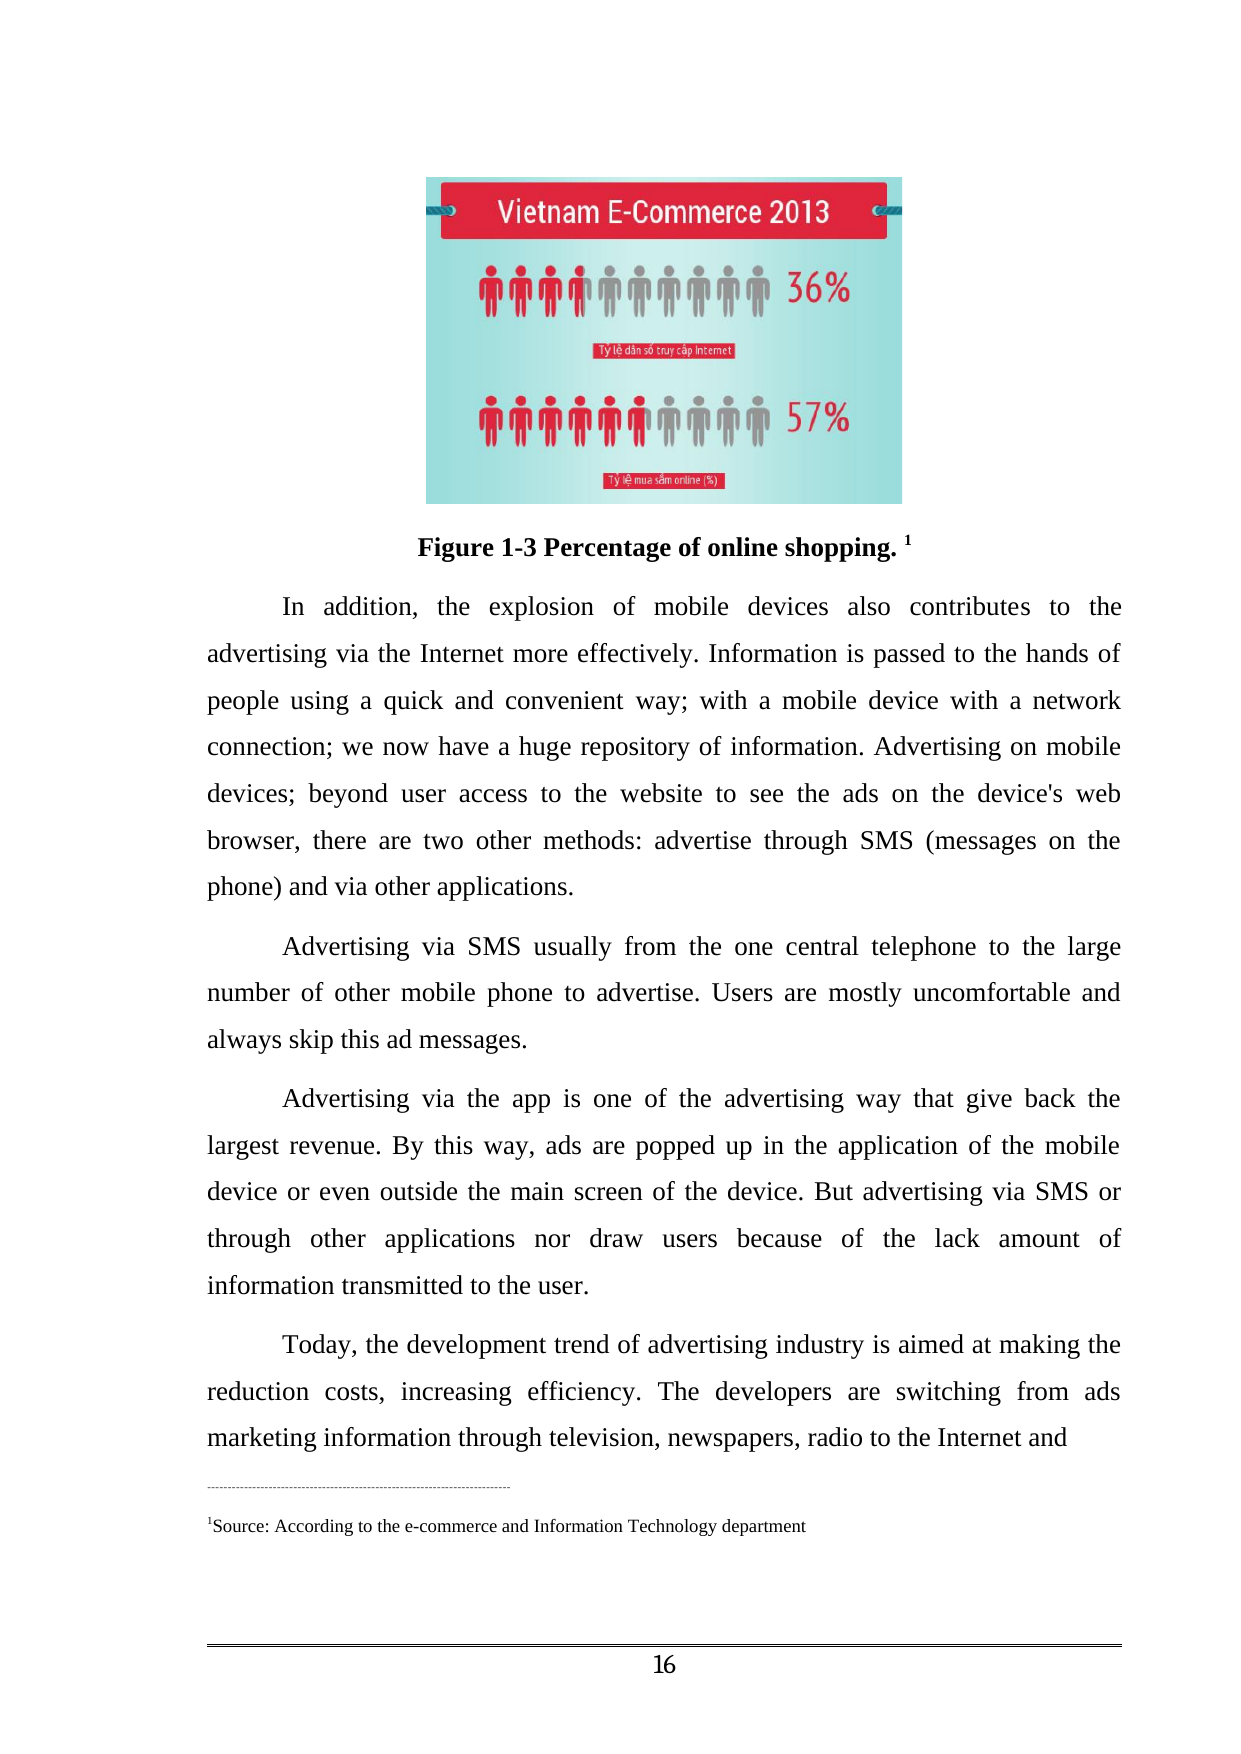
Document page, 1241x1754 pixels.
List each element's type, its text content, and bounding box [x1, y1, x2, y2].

text Today, the development trend of advertising industry is aimed at making the reduction costs, increasing efficiency. The developers are switching from ads marketing information through television, newspapers, radio to the Internet and [207, 1328, 1122, 1452]
text 1Source: According to the e-commerce and Information Technology department [207, 1514, 1122, 1536]
text Figure 1-3 Percentage of online shopping. 1 [207, 531, 1122, 562]
text -------------------------------------------------------------------------- [207, 1480, 1122, 1495]
text Advertising via SMS usually from the one central telephone to the large number of other mobile phone to advertise. Users are mostly uncomfortable and always skip this ad messages. [207, 929, 1122, 1054]
picture [426, 177, 903, 504]
text Advertising via the app is one of the advertising way that give back the largest revenue. By this way, ads are popped up in the application of the mobile device or even outside the main screen of the device. But advertising via SMS or through other applications nor draw users because of the lack amount of information transmitted to the user. [207, 1082, 1122, 1300]
text In addition, the explosion of mobile devices also contributes to the advertising via the Internet more effectively. Information is passed to the hands of people using a quick and convenient way; with a mobile device with a network connection; we now have a huge repository of information. Advertising on mobile devices; beyond user access to the website to see the ads on the device's web browser, there are two other methods: advertise through SMS (messages on the phone) and via other applications. [207, 590, 1122, 902]
